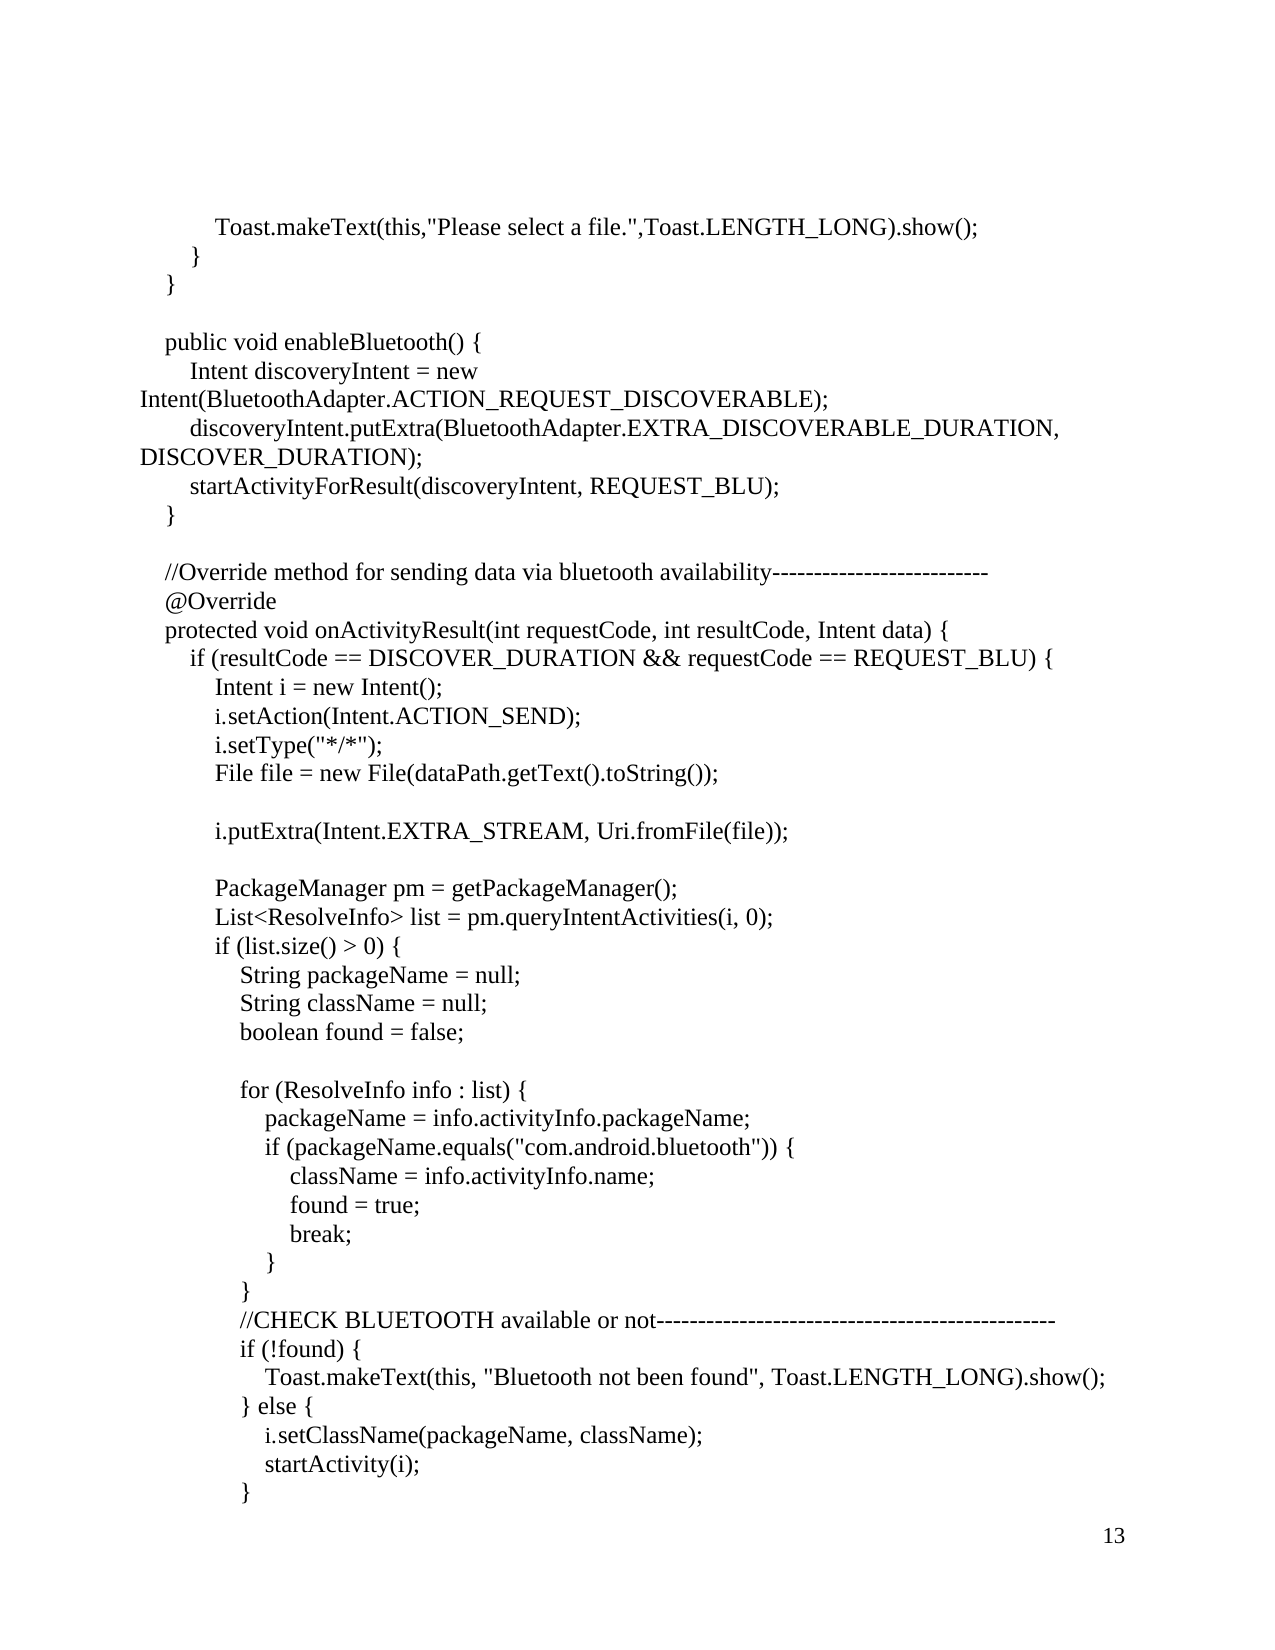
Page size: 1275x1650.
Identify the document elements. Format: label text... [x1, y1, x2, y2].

text File file = new File(dataPath.getText().toString()); i.putExtra(Intent.EXTRA_STREAM, Uri.fromFile(file)); [214, 758, 790, 845]
text @Override [164, 586, 1158, 615]
text protected void onActivityResult(int requestCode, int resultCode, Intent data) { [164, 615, 1158, 643]
text Intent(BluetoothAdapter.ACTION_REQUEST_DISCOVERABLE); discoveryIntent.putExtra(BluetoothAdapter.EXTRA_DISCOVERABLE_DURATION, [139, 384, 1158, 442]
text PackageManager pm = getPackageManager(); List<ResolveInfo> list = pm.queryIntentActivities(i, 0); if (list.size() > 0) { [214, 873, 774, 960]
list setAction(Intent.ACTION_SEND); i.setType("*/*"); [214, 701, 584, 758]
text if (resultCode == DISCOVER_DURATION && requestCode == REQUEST_BLU) { Intent i = new Intent(); [189, 643, 1057, 701]
text String packageName = null; String className = null; boolean found = false; [239, 960, 521, 1046]
text if (packageName.equals("com.android.bluetooth")) { className = info.activityInfo.name; [264, 1132, 796, 1190]
text //Override method for sending data via bluetooth availability-------------------------- [164, 557, 1158, 586]
text for (ResolveInfo info : list) { [239, 1075, 1158, 1103]
text } [164, 500, 1158, 528]
text } else { [239, 1391, 1158, 1420]
list setClassName(packageName, className); startActivity(i); [264, 1420, 705, 1477]
text DISCOVER_DURATION); [139, 442, 1158, 471]
text Toast.makeText(this, "Bluetooth not been found", Toast.LENGTH_LONG).show(); [264, 1362, 1158, 1391]
text public void enableBluetooth() { Intent discoveryIntent = new [164, 327, 483, 384]
text packageName = info.activityInfo.packageName; [264, 1103, 1158, 1132]
text } [264, 1247, 1158, 1276]
text Toast.makeText(this,"Please select a file.",Toast.LENGTH_LONG).show(); [214, 212, 1158, 241]
text } [239, 1276, 1158, 1305]
text } [164, 269, 1158, 298]
text } [189, 241, 1158, 269]
text } [239, 1477, 1158, 1506]
text startActivityForResult(discoveryIntent, REQUEST_BLU); [189, 471, 1158, 499]
text //CHECK BLUETOOTH available or not------------------------------------------------ [239, 1305, 1158, 1334]
text found = true; break; [289, 1190, 421, 1247]
text if (!found) { [239, 1334, 1158, 1362]
